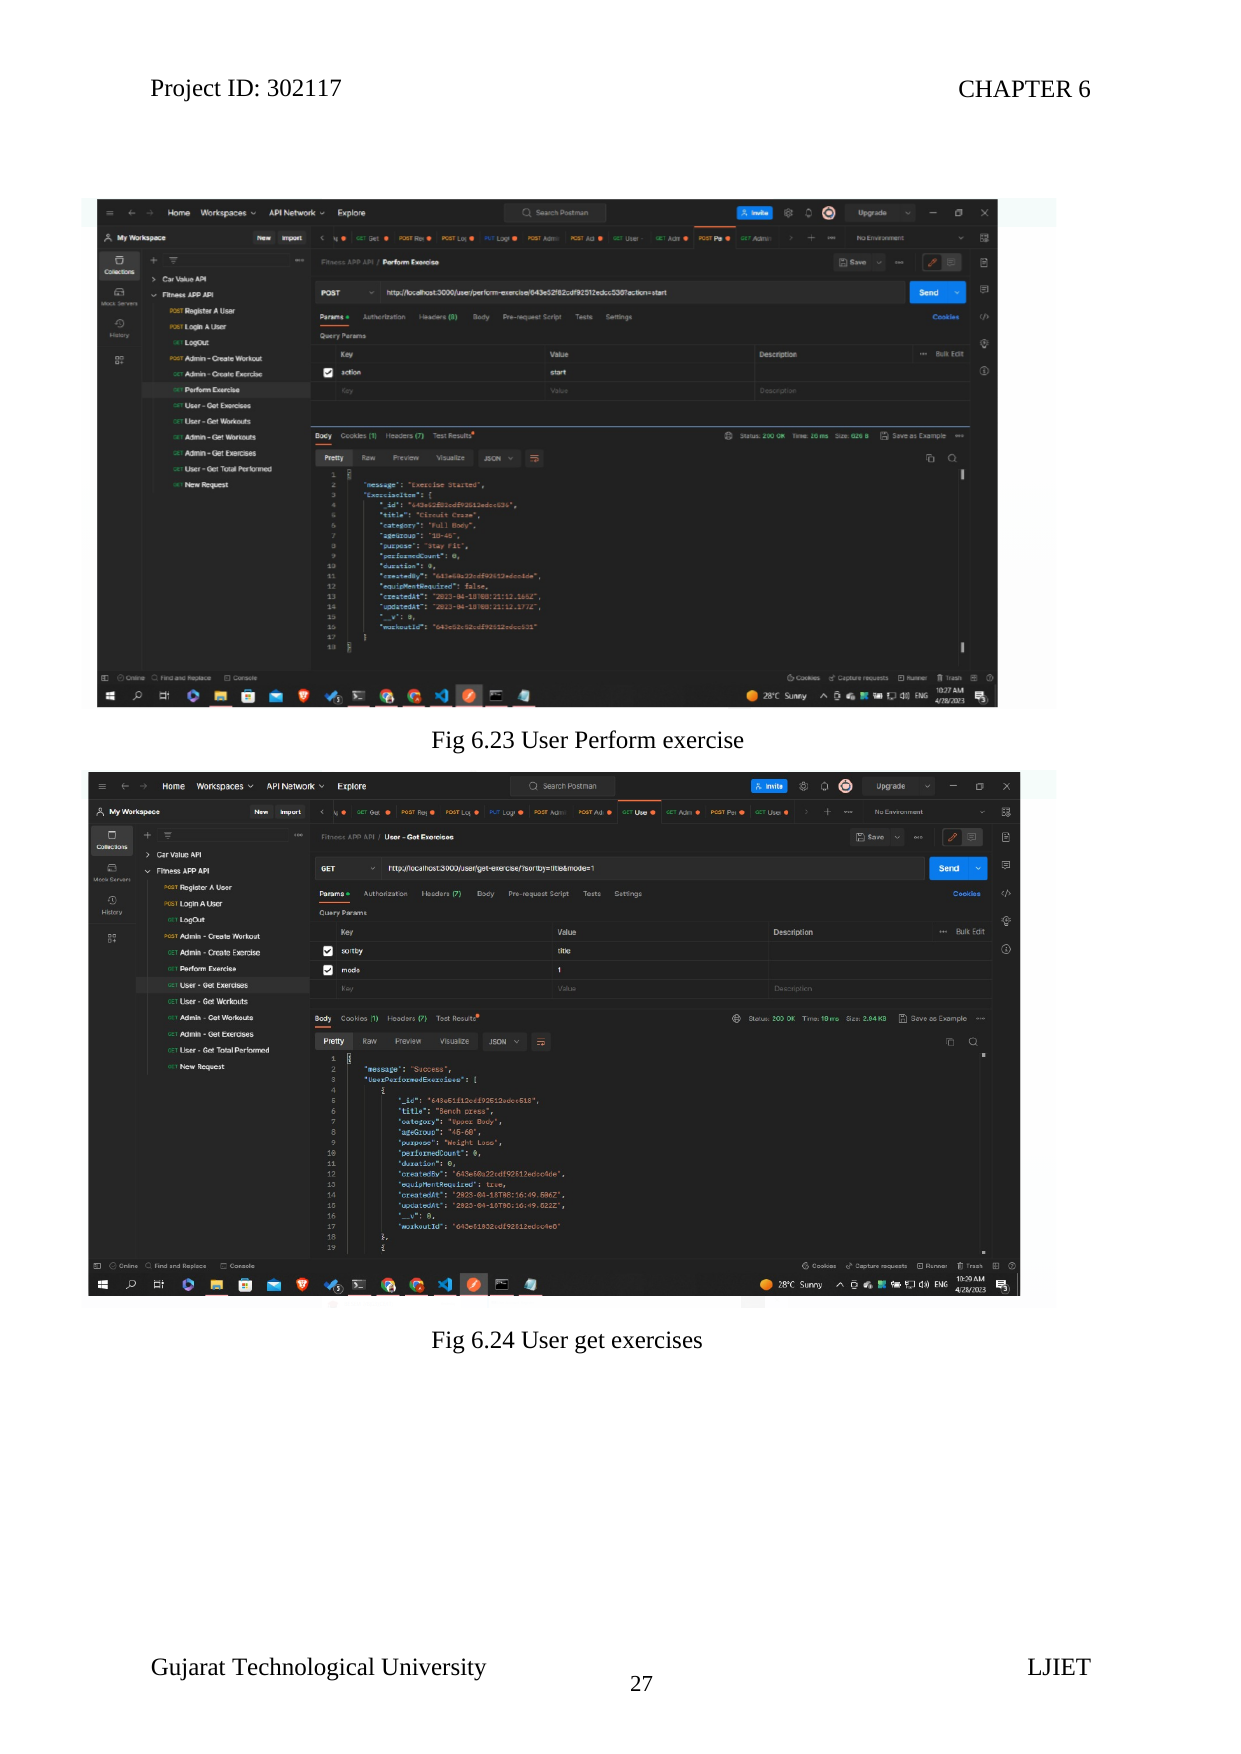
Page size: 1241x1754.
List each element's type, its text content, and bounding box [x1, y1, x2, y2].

text Fig 6.23 User Perform exercise [81, 725, 969, 754]
text Fig 6.24 User get exercises [81, 1325, 969, 1353]
picture [81, 770, 1057, 1308]
picture [81, 198, 1057, 709]
